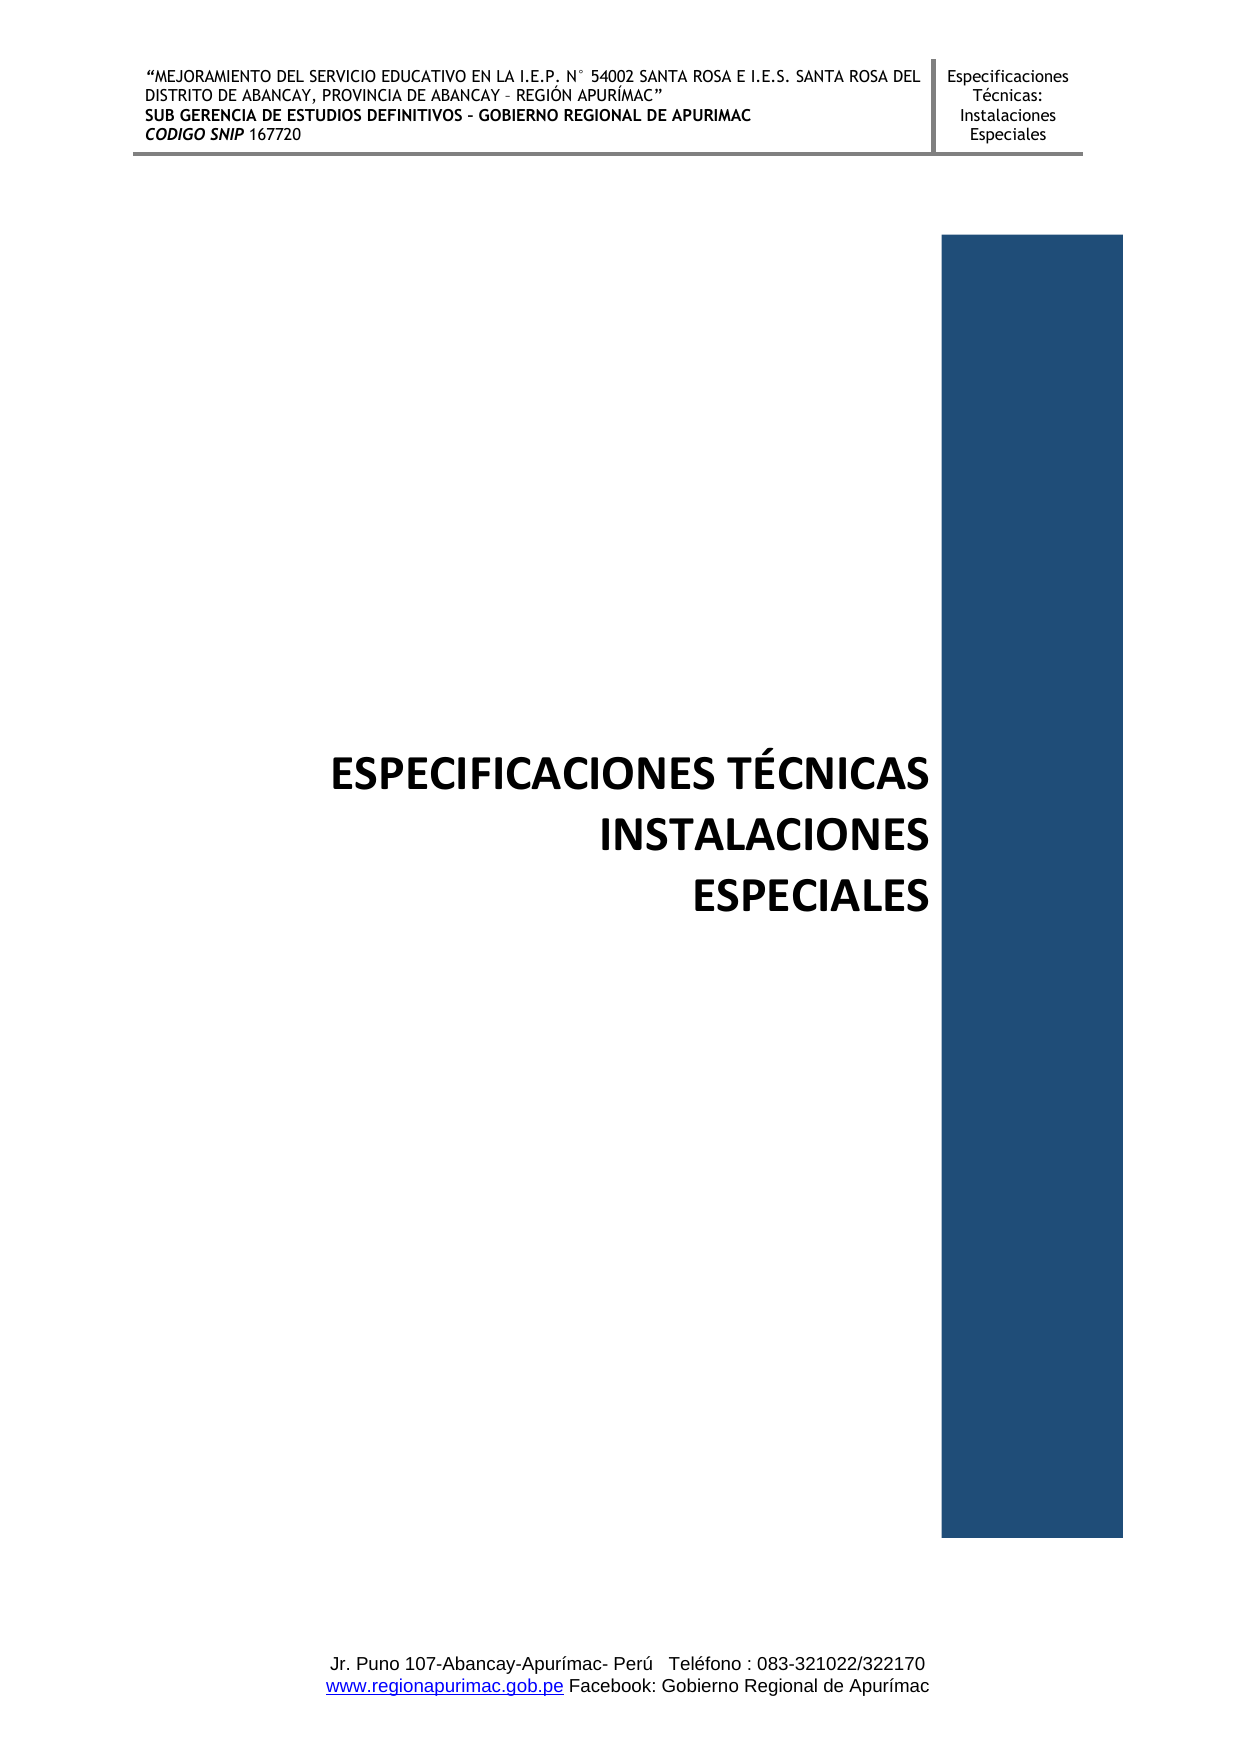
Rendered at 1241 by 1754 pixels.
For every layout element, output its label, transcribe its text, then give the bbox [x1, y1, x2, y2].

text INSTALACIONES [281, 802, 930, 863]
text ESPECIFICACIONES TÉCNICAS [281, 741, 930, 802]
text ESPECIALES [281, 863, 930, 924]
